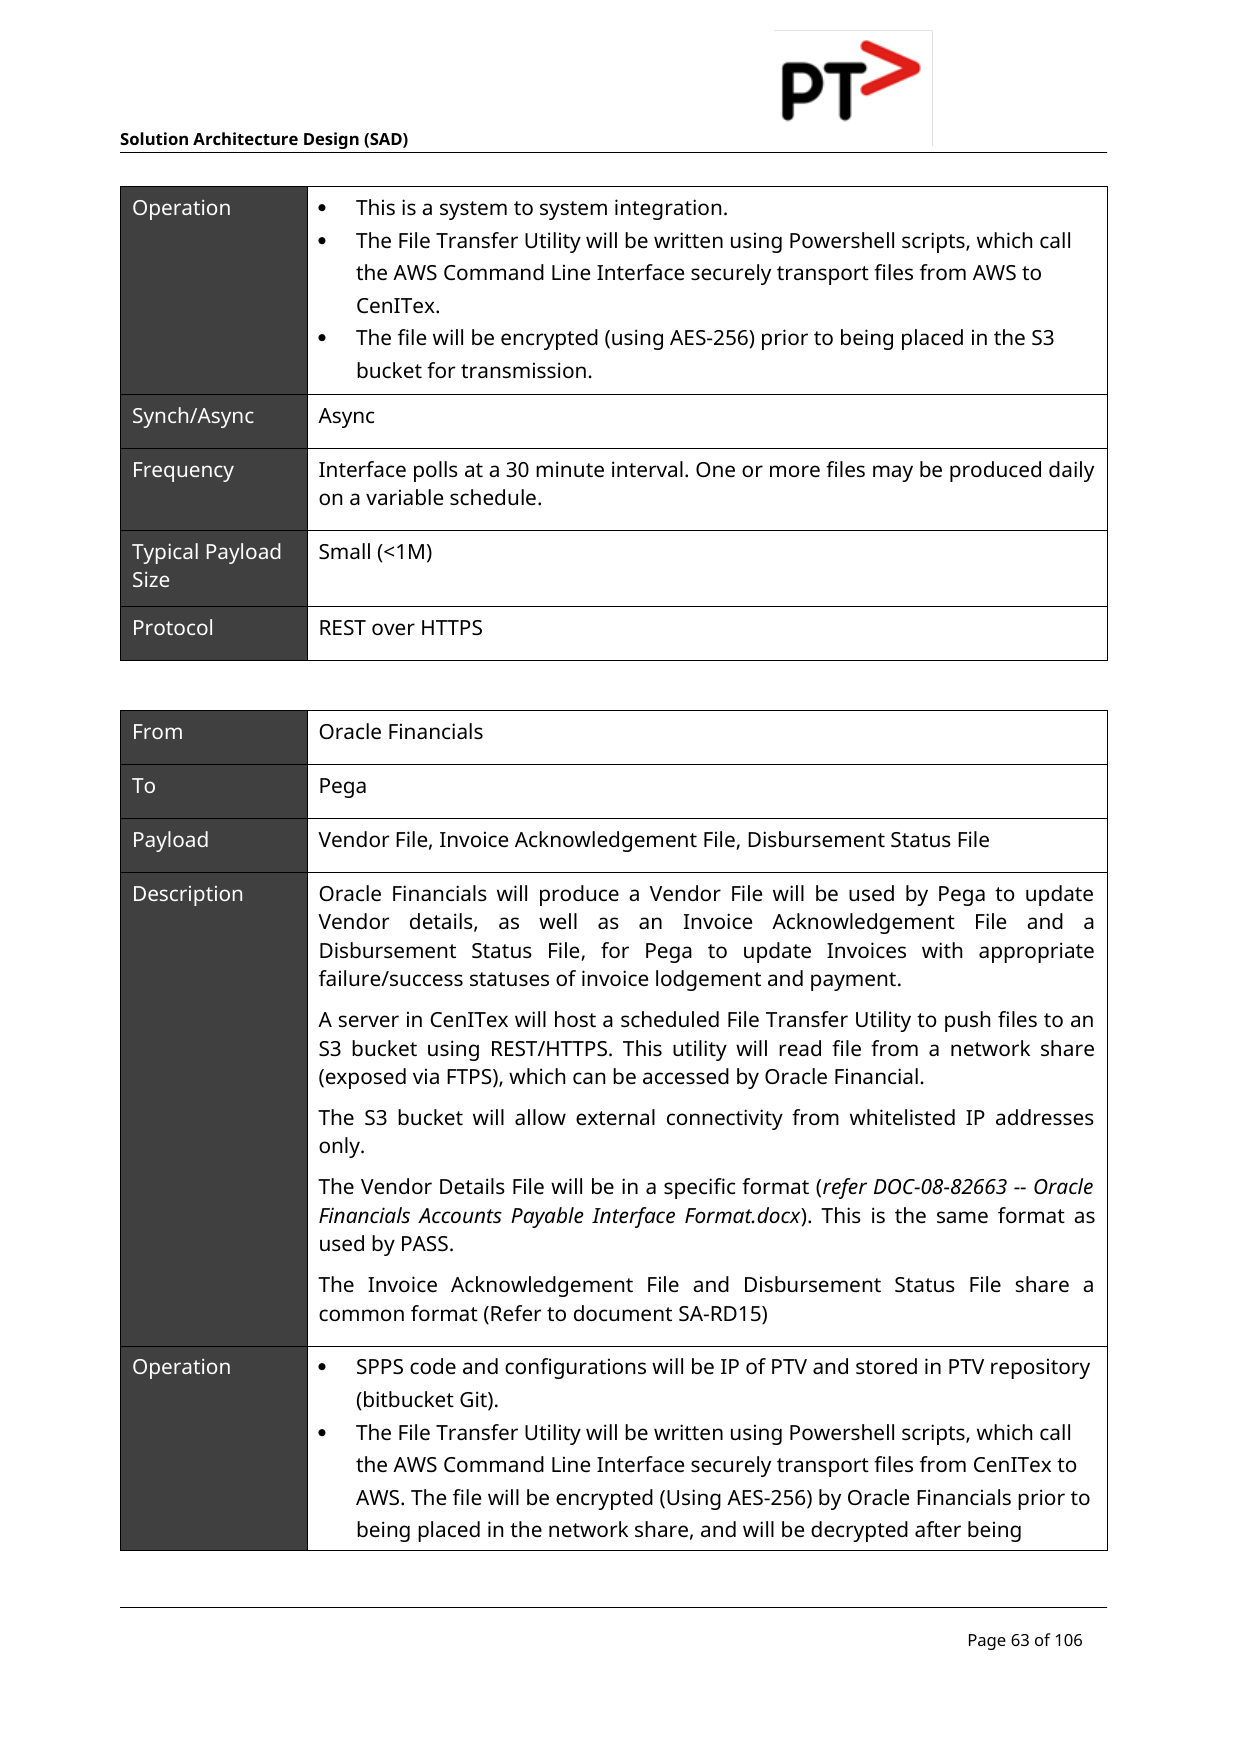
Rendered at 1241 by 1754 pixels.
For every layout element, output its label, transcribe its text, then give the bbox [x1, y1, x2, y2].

table_cell Frequency [121, 449, 307, 530]
table_cell Operation [121, 1347, 307, 1550]
table_cell Oracle Financials will produce a Vendor File will be used by Pega to update Vendor details, as well as an Invoice Acknowledgement File and a Disbursement Status File, for Pega to update Invoices with appropriate failure/success statuses of invoice lodgement and payment. A server in CenITex will host a scheduled File Transfer Utility to push files to an S3 bucket using REST/HTTPS. This utility will read file from a network share (exposed via FTPS), which can be accessed by Oracle Financial. The S3 bucket will allow external connectivity from whitelisted IP addresses only. The Vendor Details File will be in a specific format (refer DOC-08-82663 -- Oracle Financials Accounts Payable Interface Format.docx). This is the same format as used by PASS. The Invoice Acknowledgement File and Disbursement Status File share a common format (Refer to document SA-RD15) [308, 873, 1107, 1346]
table_cell Vendor File, Invoice Acknowledgement File, Disbursement Status File [308, 819, 1107, 872]
table_cell This is a system to system integration. The File Transfer Utility will be written using Powershell scripts, which call the AWS Command Line Interface securely transport files from AWS to CenITex. The file will be encrypted (using AES-256) prior to being placed in the S3 bucket for transmission. [308, 187, 1107, 394]
table_cell Pega [308, 765, 1107, 818]
table_cell Protocol [121, 607, 307, 660]
table_header From [121, 711, 307, 764]
picture [774, 30, 934, 146]
table_cell Payload [121, 819, 307, 872]
table_cell Synch/Async [121, 395, 307, 448]
table_cell Description [121, 873, 307, 1346]
table_cell Typical Payload Size [121, 531, 307, 606]
table_cell Interface polls at a 30 minute interval. One or more files may be produced daily on a variable schedule. [308, 449, 1107, 530]
table_cell Operation [121, 187, 307, 394]
table_cell REST over HTTPS [308, 607, 1107, 660]
table_cell Async [308, 395, 1107, 448]
table_cell To [121, 765, 307, 818]
table_cell Small (<1M) [308, 531, 1107, 606]
table_header Oracle Financials [308, 711, 1107, 764]
